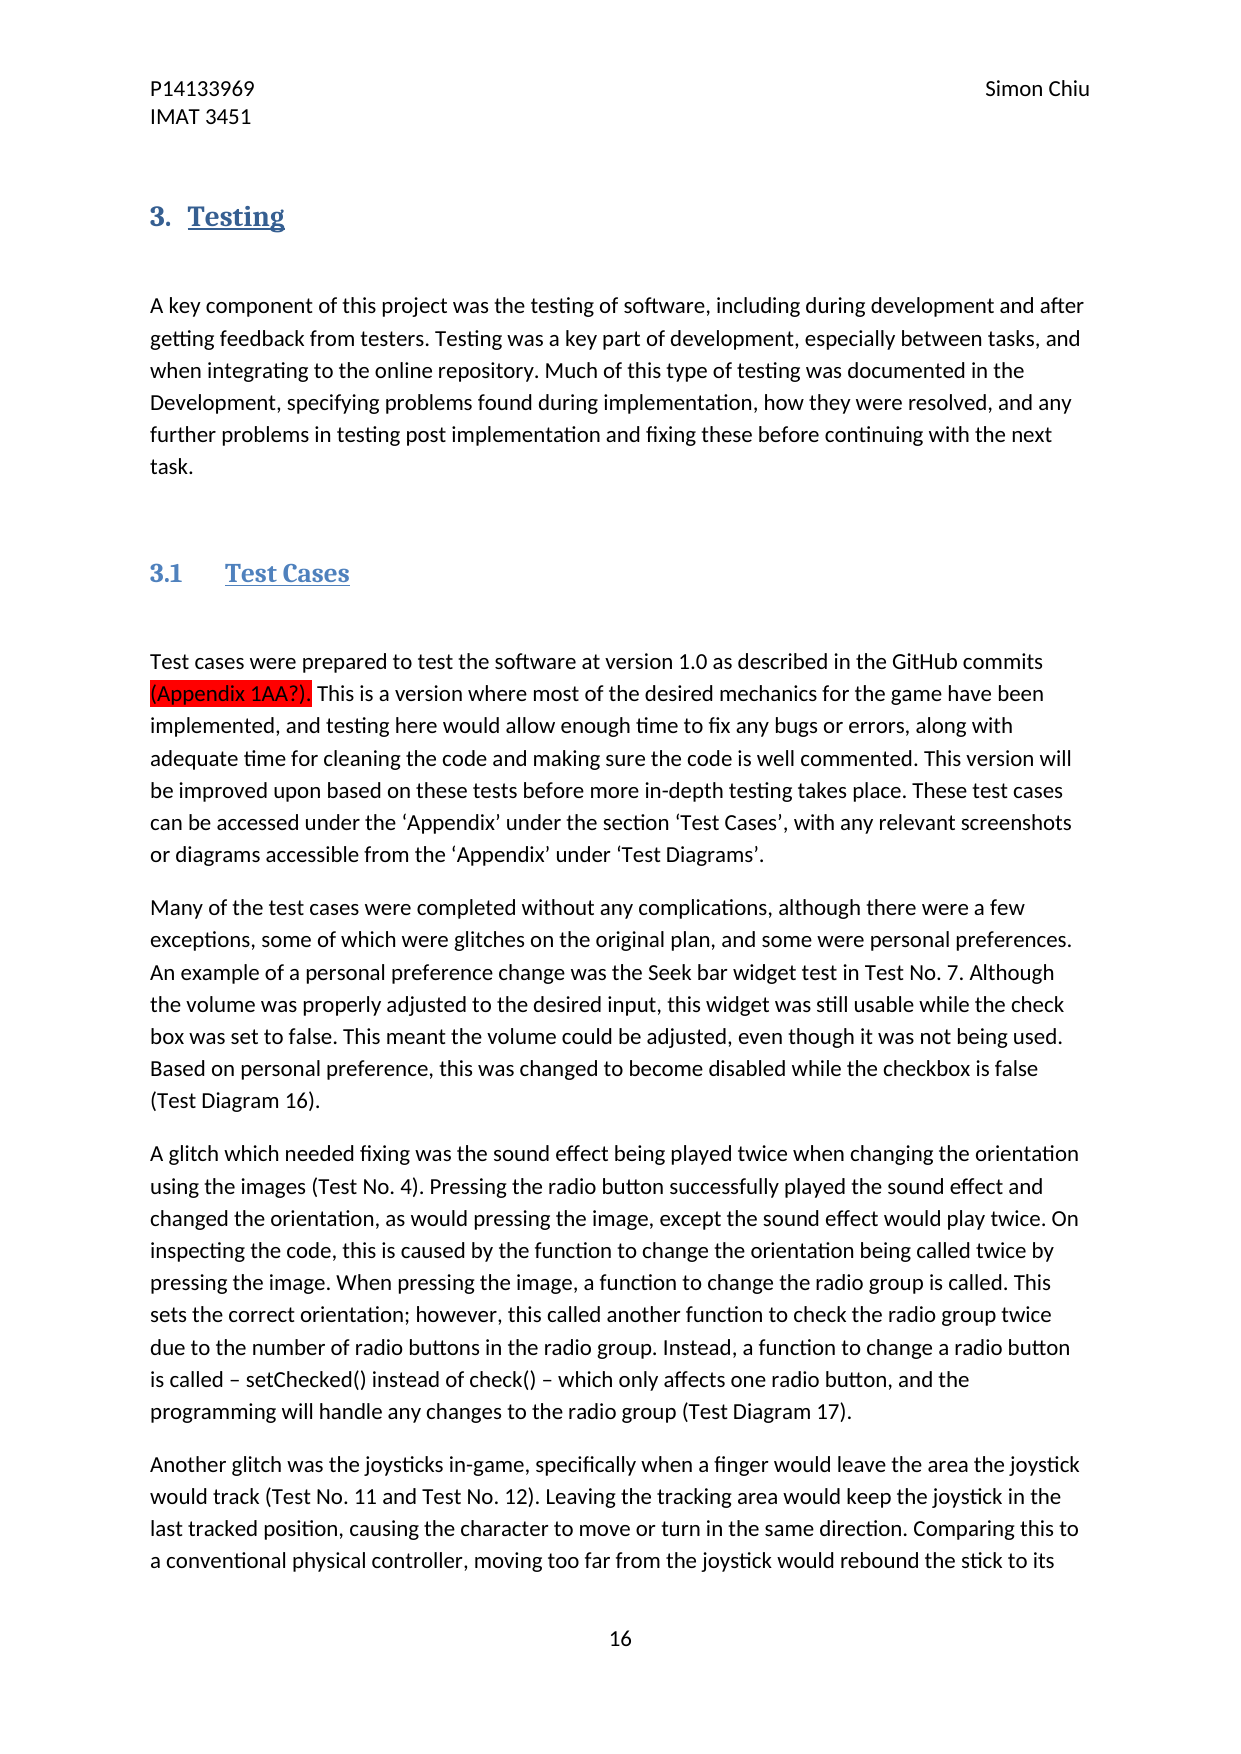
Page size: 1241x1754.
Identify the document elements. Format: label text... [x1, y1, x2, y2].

subtitle Testing [150, 200, 1090, 233]
text A glitch which needed fixing was the sound effect being played twice when changing the orientation using the images (Test No. 4). Pressing the radio button successfully played the sound effect and changed the orientation, as would pressing the image, except the sound effect would play twice. On inspecting the code, this is caused by the function to change the orientation being called twice by pressing the image. When pressing the image, a function to change the radio group is called. This sets the correct orientation; however, this called another function to check the radio group twice due to the number of radio buttons in the radio group. Instead, a function to change a radio button is called – setChecked() instead of check() – which only affects one radio button, and the programming will handle any changes to the radio group (Test Diagram 17). [150, 1139, 1090, 1425]
text Many of the test cases were completed without any complications, although there were a few exceptions, some of which were glitches on the original plan, and some were personal preferences. An example of a personal preference change was the Seek bar widget test in Test No. 7. Although the volume was properly adjusted to the desired input, this widget was still usable while the check box was set to false. This meant the volume could be adjusted, even though it was not being used. Based on personal preference, this was changed to become disabled while the checkbox is false (Test Diagram 16). [150, 893, 1090, 1114]
text A key component of this project was the testing of software, including during development and after getting feedback from testers. Testing was a key part of development, especially between tasks, and when integrating to the online repository. Much of this type of testing was documented in the Development, specifying problems found during implementation, how they were resolved, and any further problems in testing post implementation and fixing these before continuing with the next task. [150, 292, 1090, 481]
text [150, 1450, 1090, 1575]
text Test cases were prepared to test the software at version 1.0 as described in the GitHub commits (Appendix 1AA?). This is a version where most of the desired mechanics for the game have been implemented, and testing here would allow enough time to fix any bugs or errors, along with adequate time for cleaning the code and making sure the code is well commented. This version will be improved upon based on these tests before more in-depth testing takes place. These test cases can be accessed under the ‘Appendix’ under the section ‘Test Cases’, with any relevant screenshots or diagrams accessible from the ‘Appendix’ under ‘Test Diagrams’. [150, 647, 1090, 868]
subtitle Test Cases [150, 558, 1090, 590]
